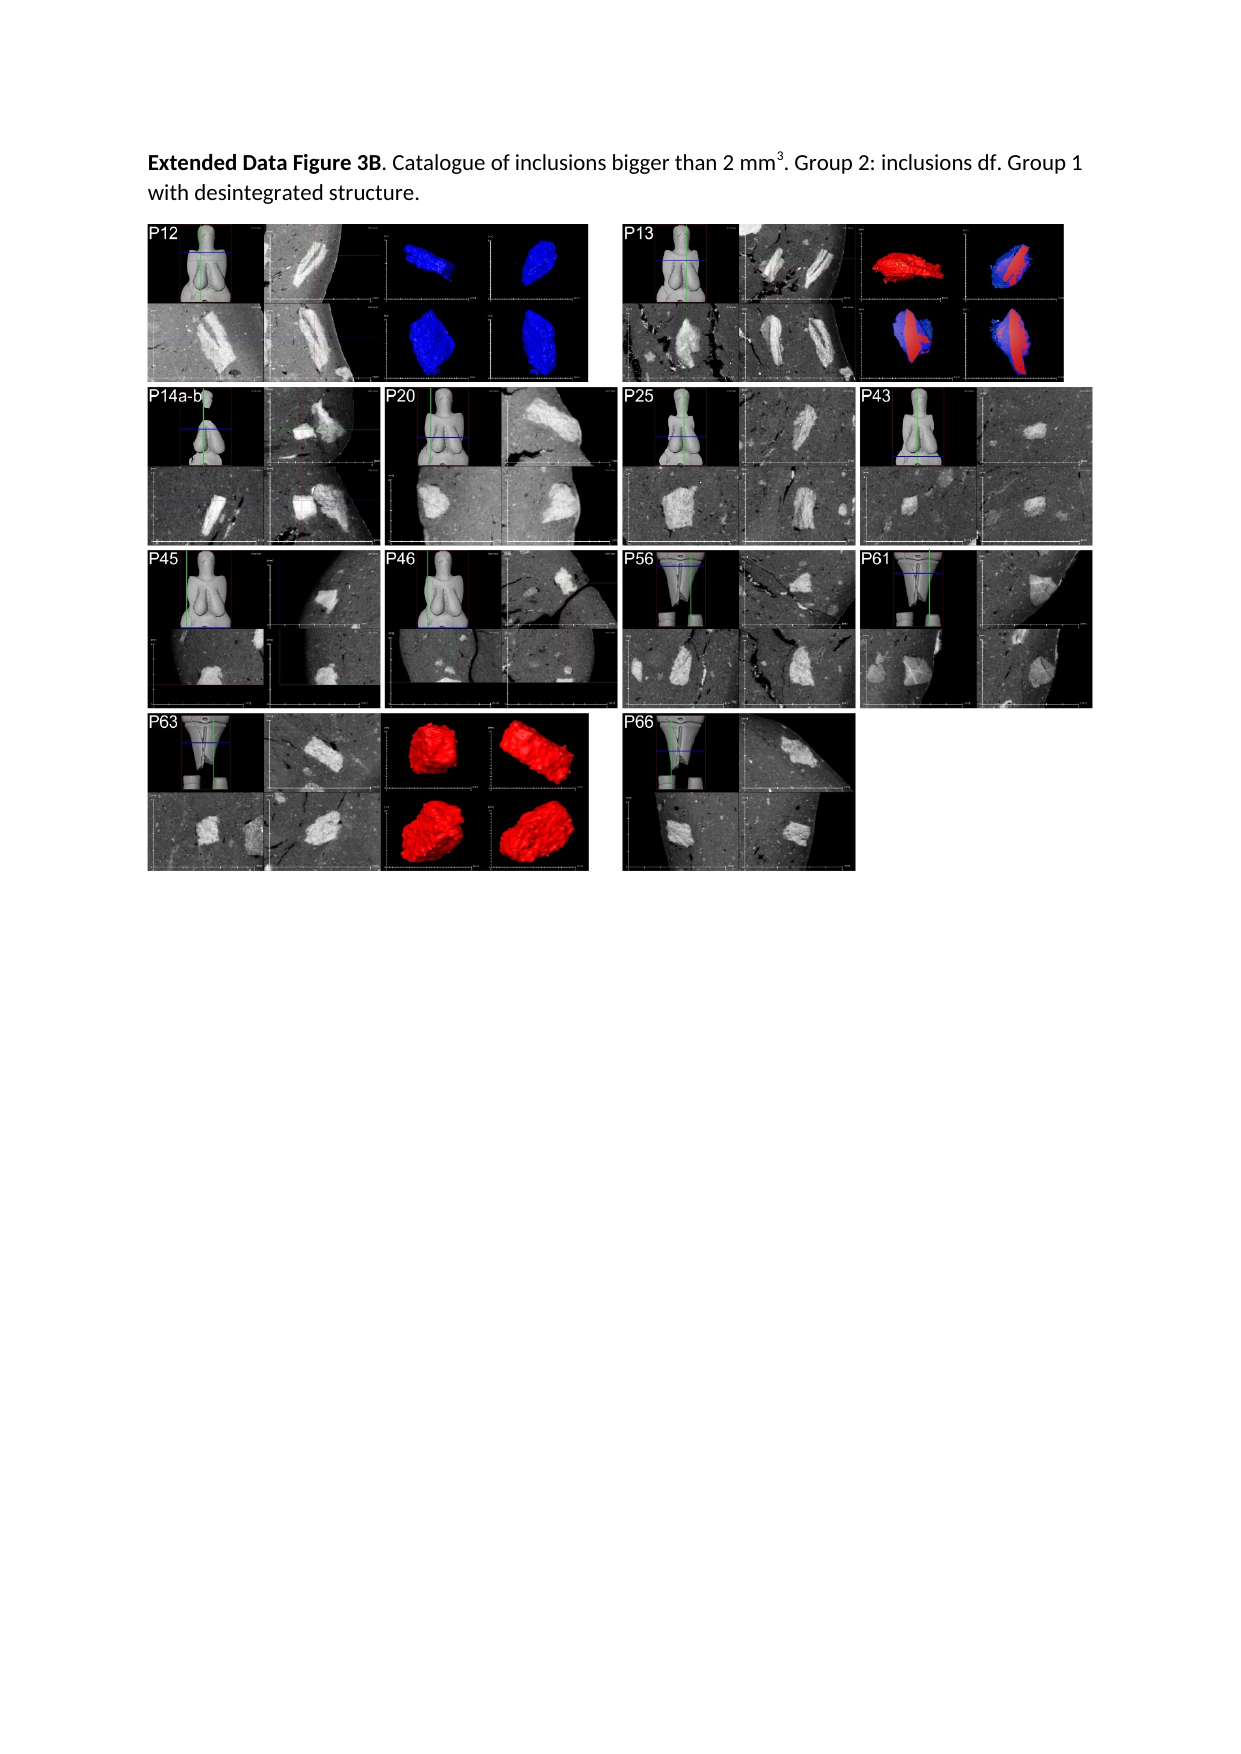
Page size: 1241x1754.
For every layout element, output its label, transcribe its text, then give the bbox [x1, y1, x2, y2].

text Extended Data Figure 3B. Catalogue of inclusions bigger than 2 mm3. Group 2: inclusions df. Group 1 with desintegrated structure. [148, 148, 1093, 206]
picture [147, 224, 1093, 871]
